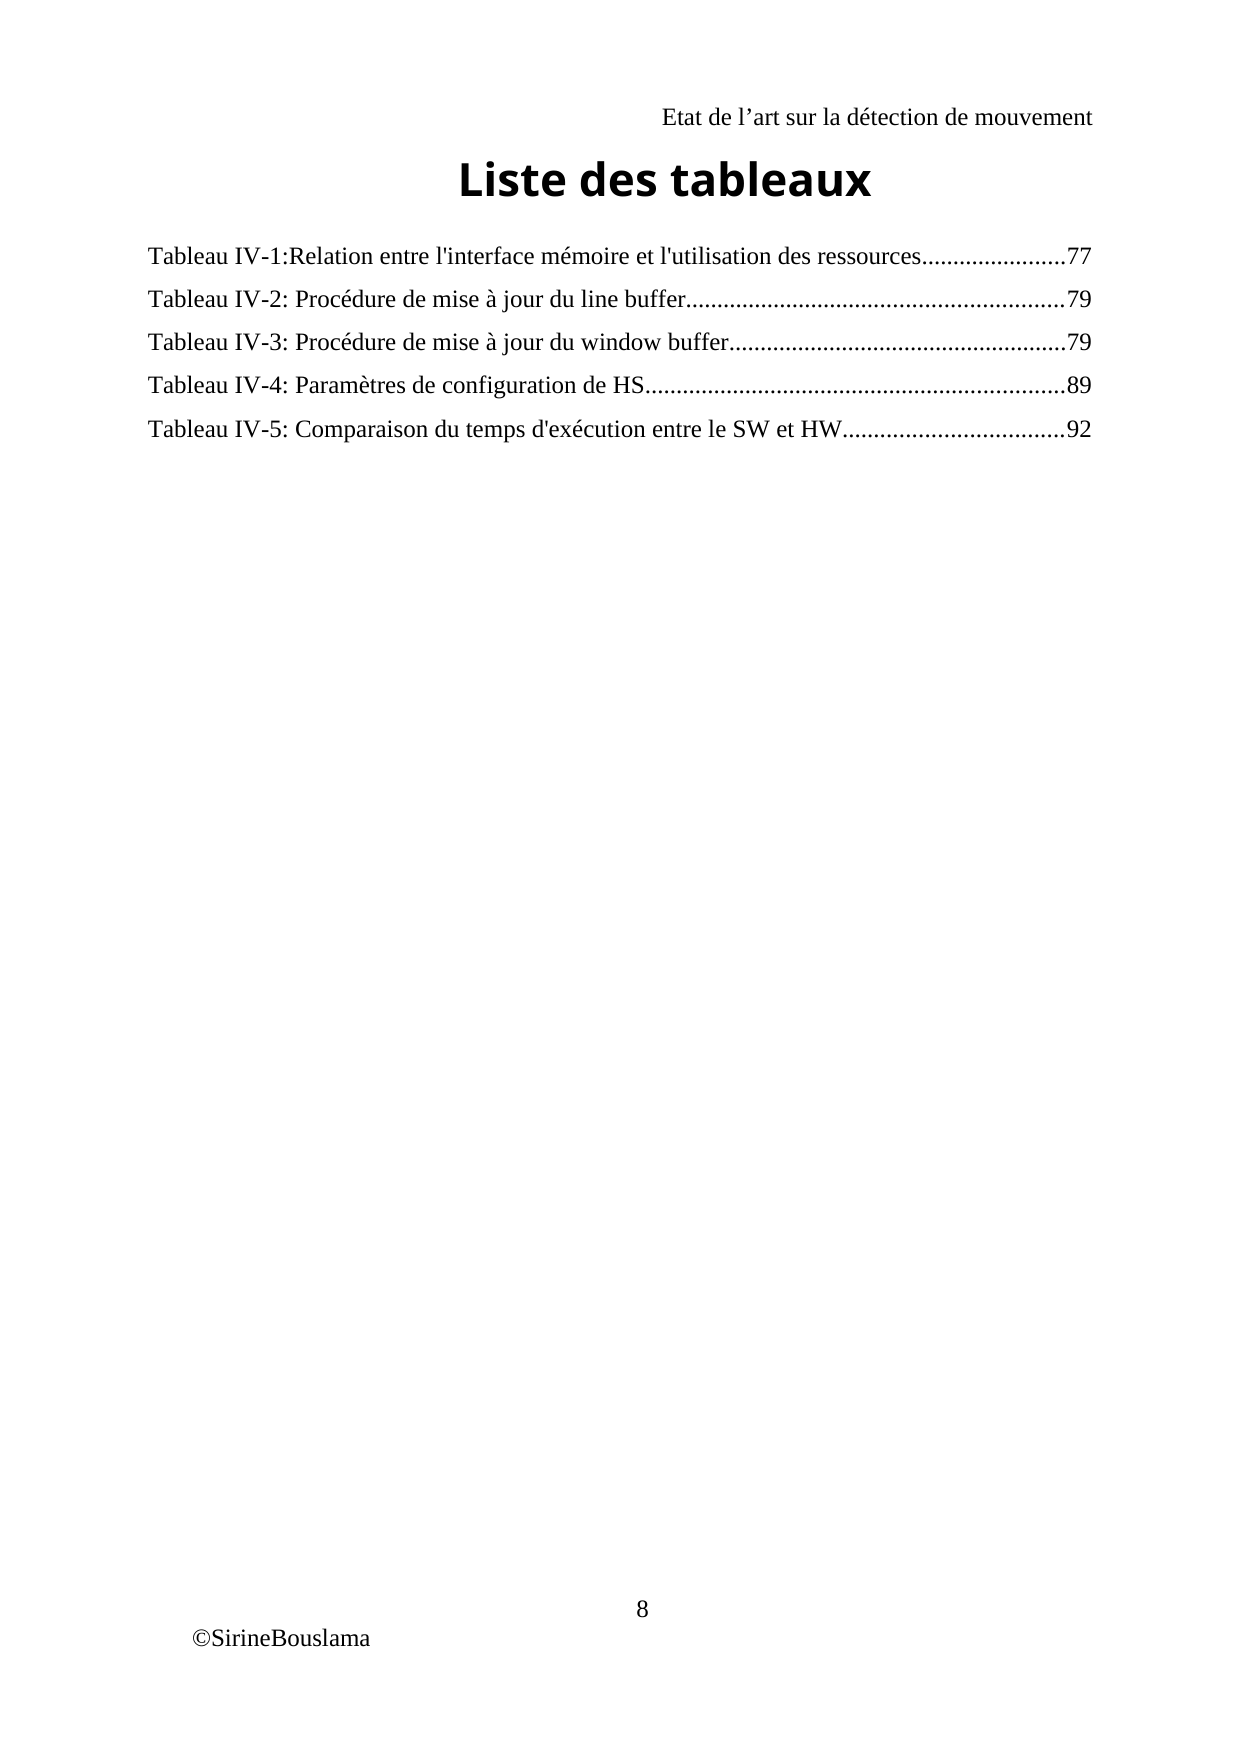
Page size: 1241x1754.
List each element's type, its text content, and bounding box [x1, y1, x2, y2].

text Tableau ‎IV-1:Relation entre l'interface mémoire et l'utilisation des ressources 77 [148, 241, 1093, 270]
text Tableau ‎IV-5: Comparaison du temps d'exécution entre le SW et HW 92 [148, 414, 1093, 442]
text Tableau ‎IV-2: Procédure de mise à jour du line buffer 79 [148, 284, 1093, 313]
text Tableau ‎IV-4: Paramètres de configuration de HS 89 [148, 371, 1093, 399]
subtitle Liste des tableaux [236, 148, 1093, 210]
text Tableau ‎IV-3: Procédure de mise à jour du window buffer 79 [148, 327, 1093, 356]
